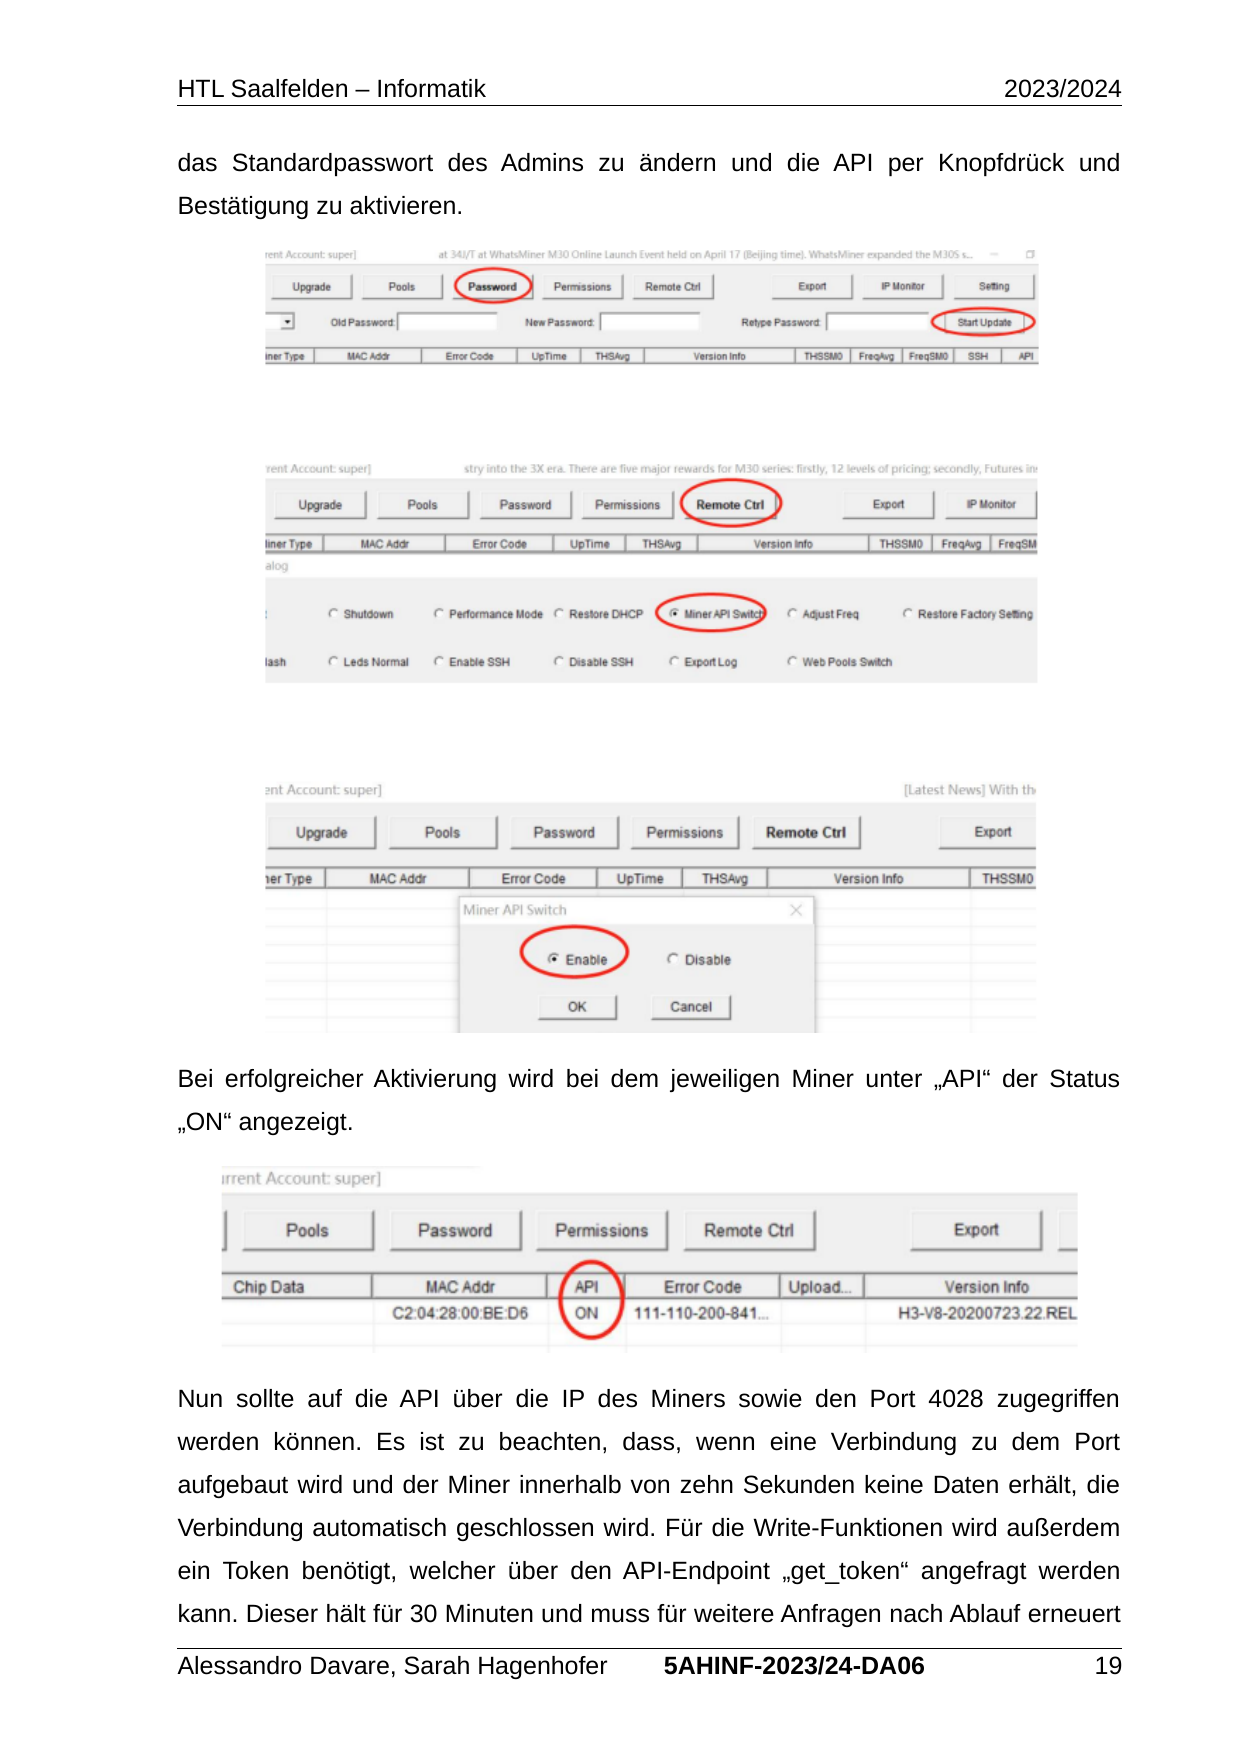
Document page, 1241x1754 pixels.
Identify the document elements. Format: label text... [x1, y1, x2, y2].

picture [221, 1166, 1078, 1353]
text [177, 148, 1122, 219]
picture [260, 250, 1039, 1033]
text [177, 1384, 1122, 1628]
text Bei erfolgreicher Aktivierung wird bei dem jeweiligen Miner unter „API“ der Status „ON“ angezeigt. [177, 1064, 1122, 1136]
